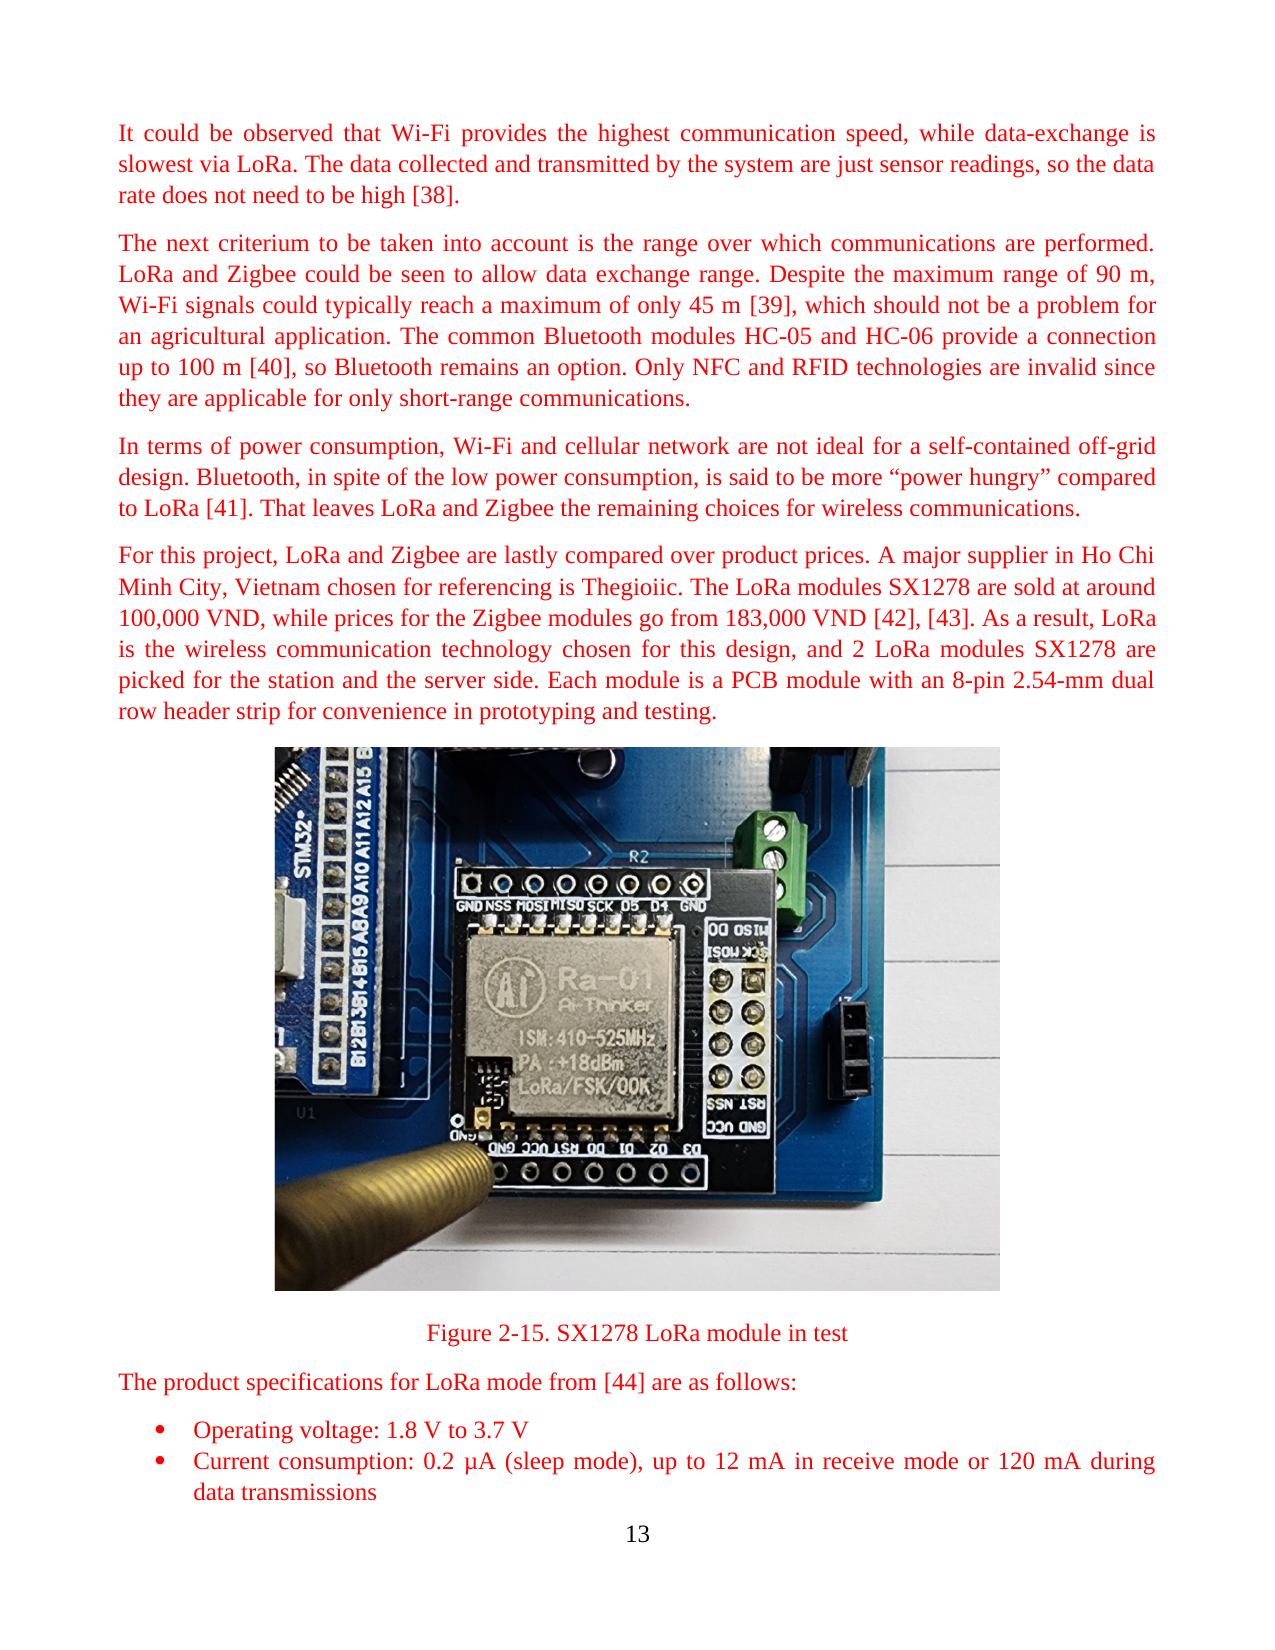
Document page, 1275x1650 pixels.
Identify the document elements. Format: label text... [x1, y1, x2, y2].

list Current consumption: 0.2 µA (sleep mode), up to 12 mA in receive mode or 120 mA during data transmissions [156, 1446, 1157, 1506]
text It could be observed that Wi-Fi provides the highest communication speed, while data-exchange is slowest via LoRa. The data collected and transmitted by the system are just sensor readings, so the data rate does not need to be high [38]. [118, 118, 1157, 209]
picture [275, 747, 999, 1291]
text For this project, LoRa and Zigbee are lastly compared over product prices. A major supplier in Ho Chi Minh City, Vietnam chosen for referencing is Thegioiic. The LoRa modules SX1278 are sold at around 100,000 VND, while prices for the Zigbee modules go from 183,000 VND [42], [43]. As a result, LoRa is the wireless communication technology chosen for this design, and 2 LoRa modules SX1278 are picked for the station and the server side. Each module is a PCB module with an 8-pin 2.54-mm dual row header strip for convenience in prototyping and testing. [118, 541, 1157, 724]
text The next criterium to be taken into account is the range over which communications are performed. LoRa and Zigbee could be seen to allow data exchange range. Despite the maximum range of 90 m, Wi-Fi signals could typically reach a maximum of only 45 m [39], which should not be a problem for an agricultural application. The common Bluetooth modules HC-05 and HC-06 provide a connection up to 100 m [40], so Bluetooth remains an option. Only NFC and RFID technologies are invalid since they are applicable for only short-range communications. [118, 228, 1157, 412]
text In terms of power consumption, Wi-Fi and cellular network are not ideal for a self-contained off-grid design. Bluetooth, in spite of the low power consumption, is said to be more “power hungry” compared to LoRa [41]. That leaves LoRa and Zigbee the remaining choices for wireless communications. [118, 431, 1157, 522]
list Operating voltage: 1.8 V to 3.7 V [156, 1415, 1157, 1444]
text Figure 2-15. SX1278 LoRa module in test [106, 1318, 1169, 1347]
text The product specifications for LoRa mode from [44] are as follows: [118, 1367, 1157, 1396]
